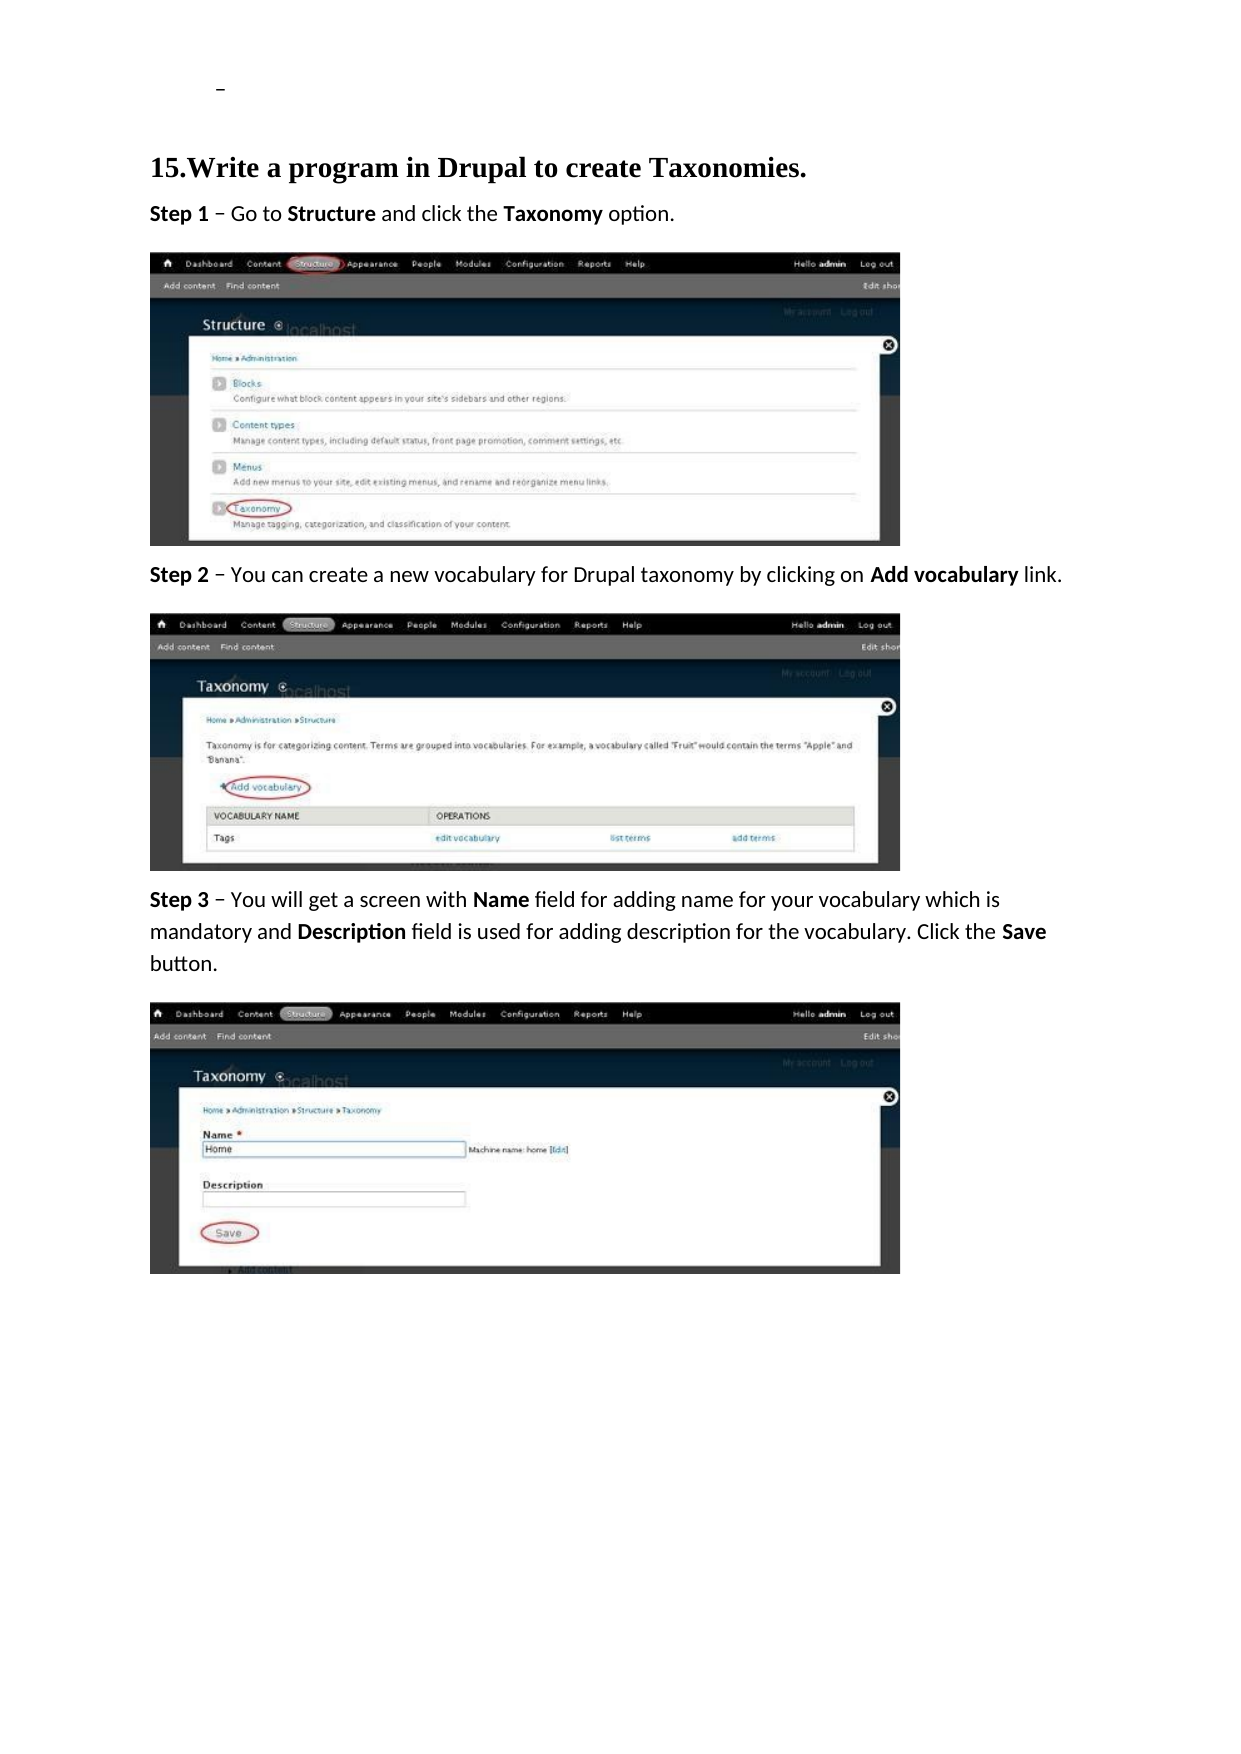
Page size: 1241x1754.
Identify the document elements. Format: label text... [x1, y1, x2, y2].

text Step 2 − You can create a new vocabulary for Drupal taxonomy by clicking on Add vocabulary link. [149, 560, 1090, 588]
text Step 1 − Go to Structure and click the Taxonomy option. [149, 199, 1090, 227]
text Step 3 − You will get a screen with Name field for adding name for your vocabulary which is mandatory and Description field is used for adding description for the vocabulary. Click the Save button. [149, 885, 1090, 978]
picture [150, 613, 901, 871]
picture [150, 252, 901, 546]
picture [150, 1002, 901, 1274]
text 15.Write a program in Drupal to create Taxonomies. [150, 150, 1090, 183]
